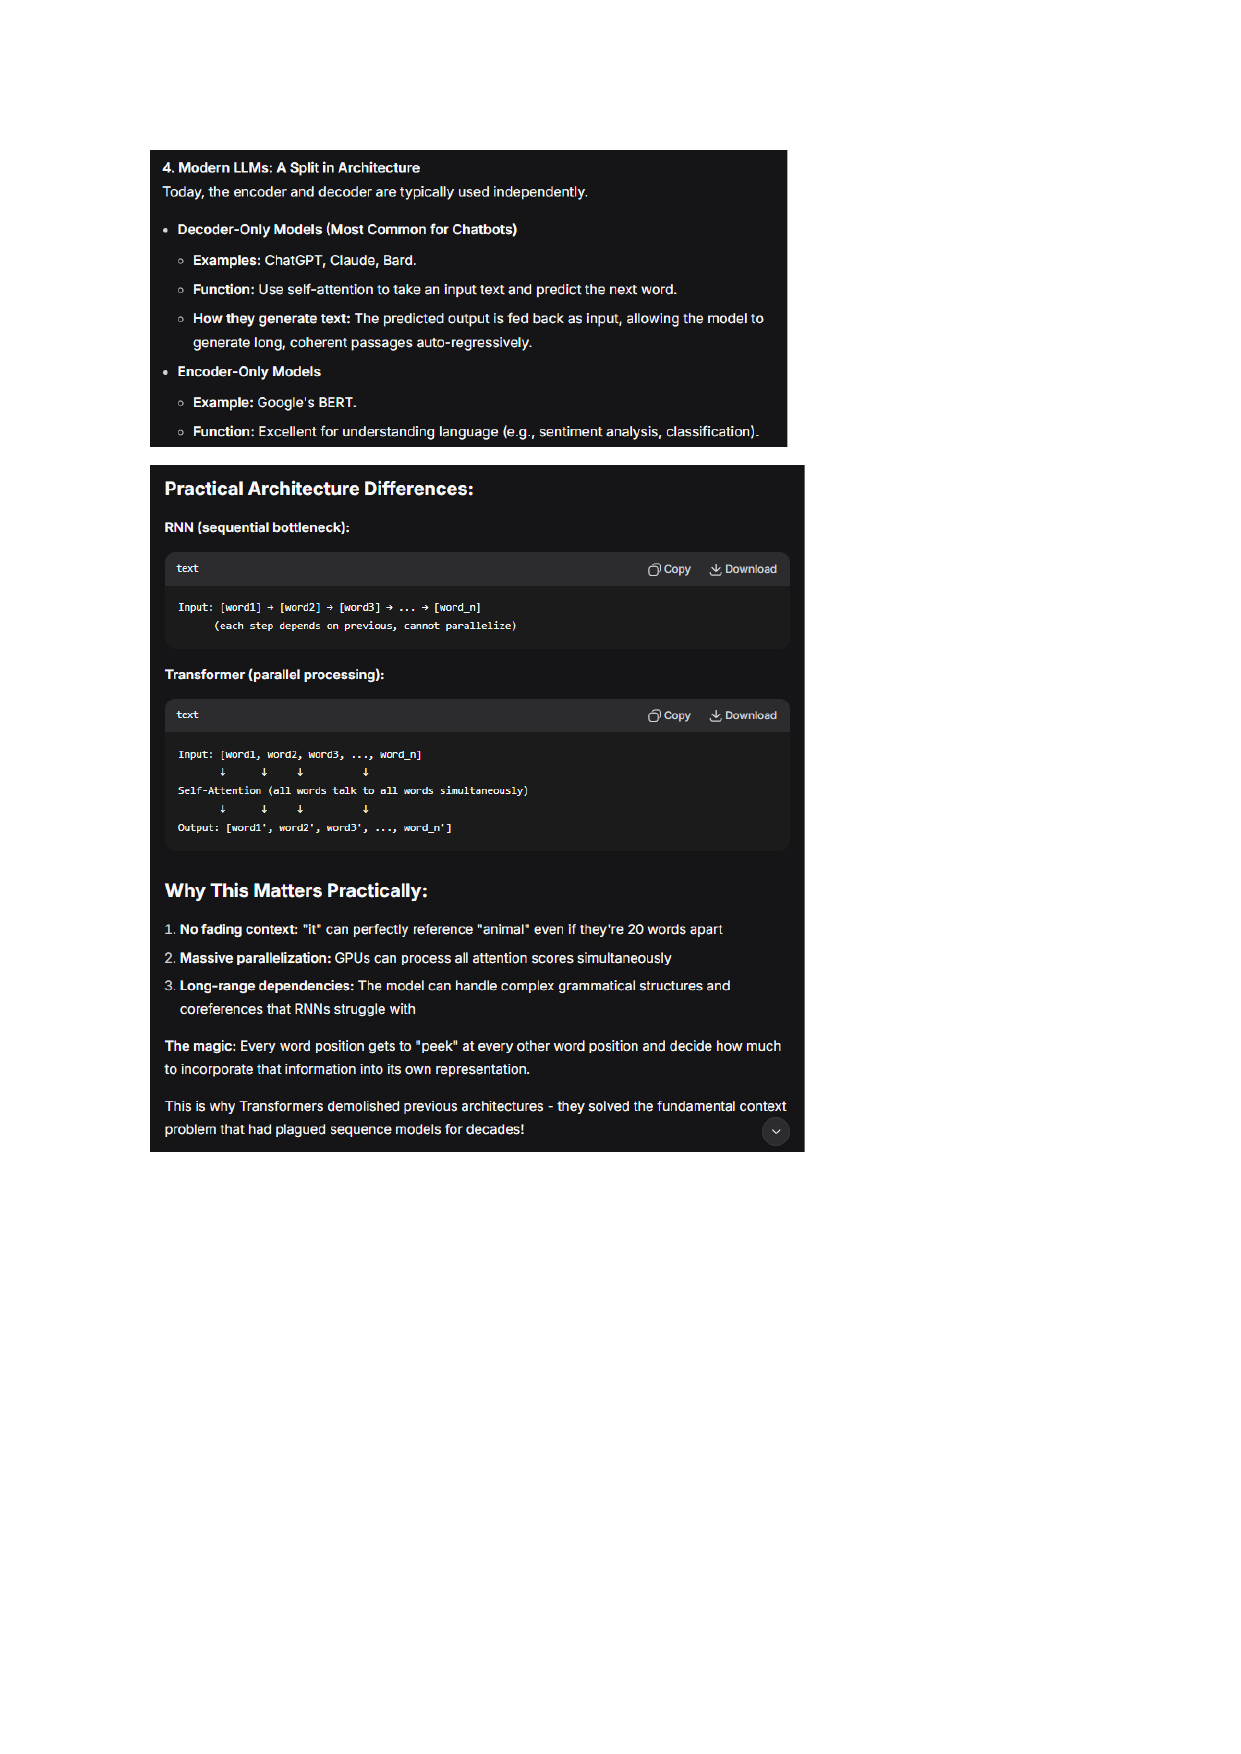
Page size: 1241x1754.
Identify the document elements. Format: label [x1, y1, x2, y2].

picture [150, 465, 805, 1152]
picture [150, 150, 788, 447]
